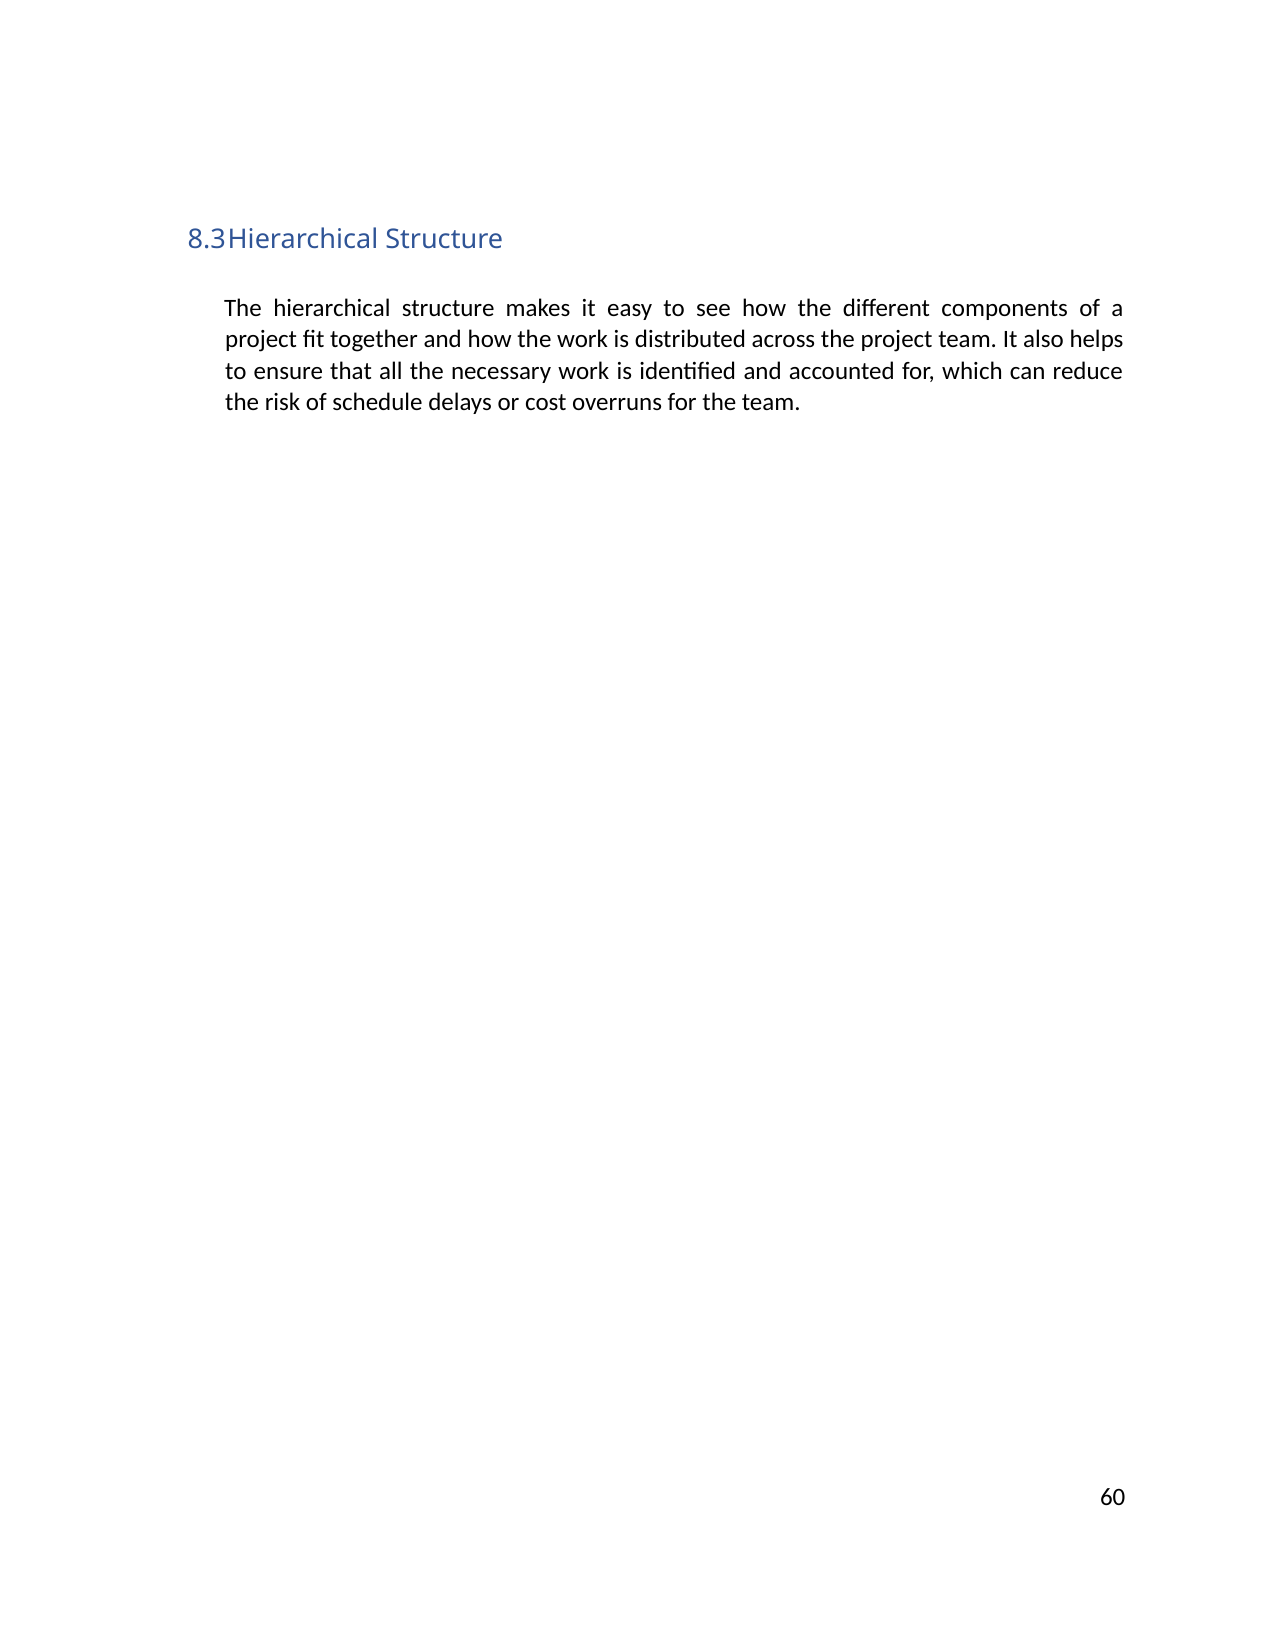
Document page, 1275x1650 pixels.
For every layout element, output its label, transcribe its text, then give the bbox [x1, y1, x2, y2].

subtitle Hierarchical Structure [187, 220, 1125, 257]
text The hierarchical structure makes it easy to see how the different components of a project fit together and how the work is distributed across the project team. It also helps to ensure that all the necessary work is identified and accounted for, which can reduce the risk of schedule delays or cost overruns for the team. [224, 292, 1125, 417]
